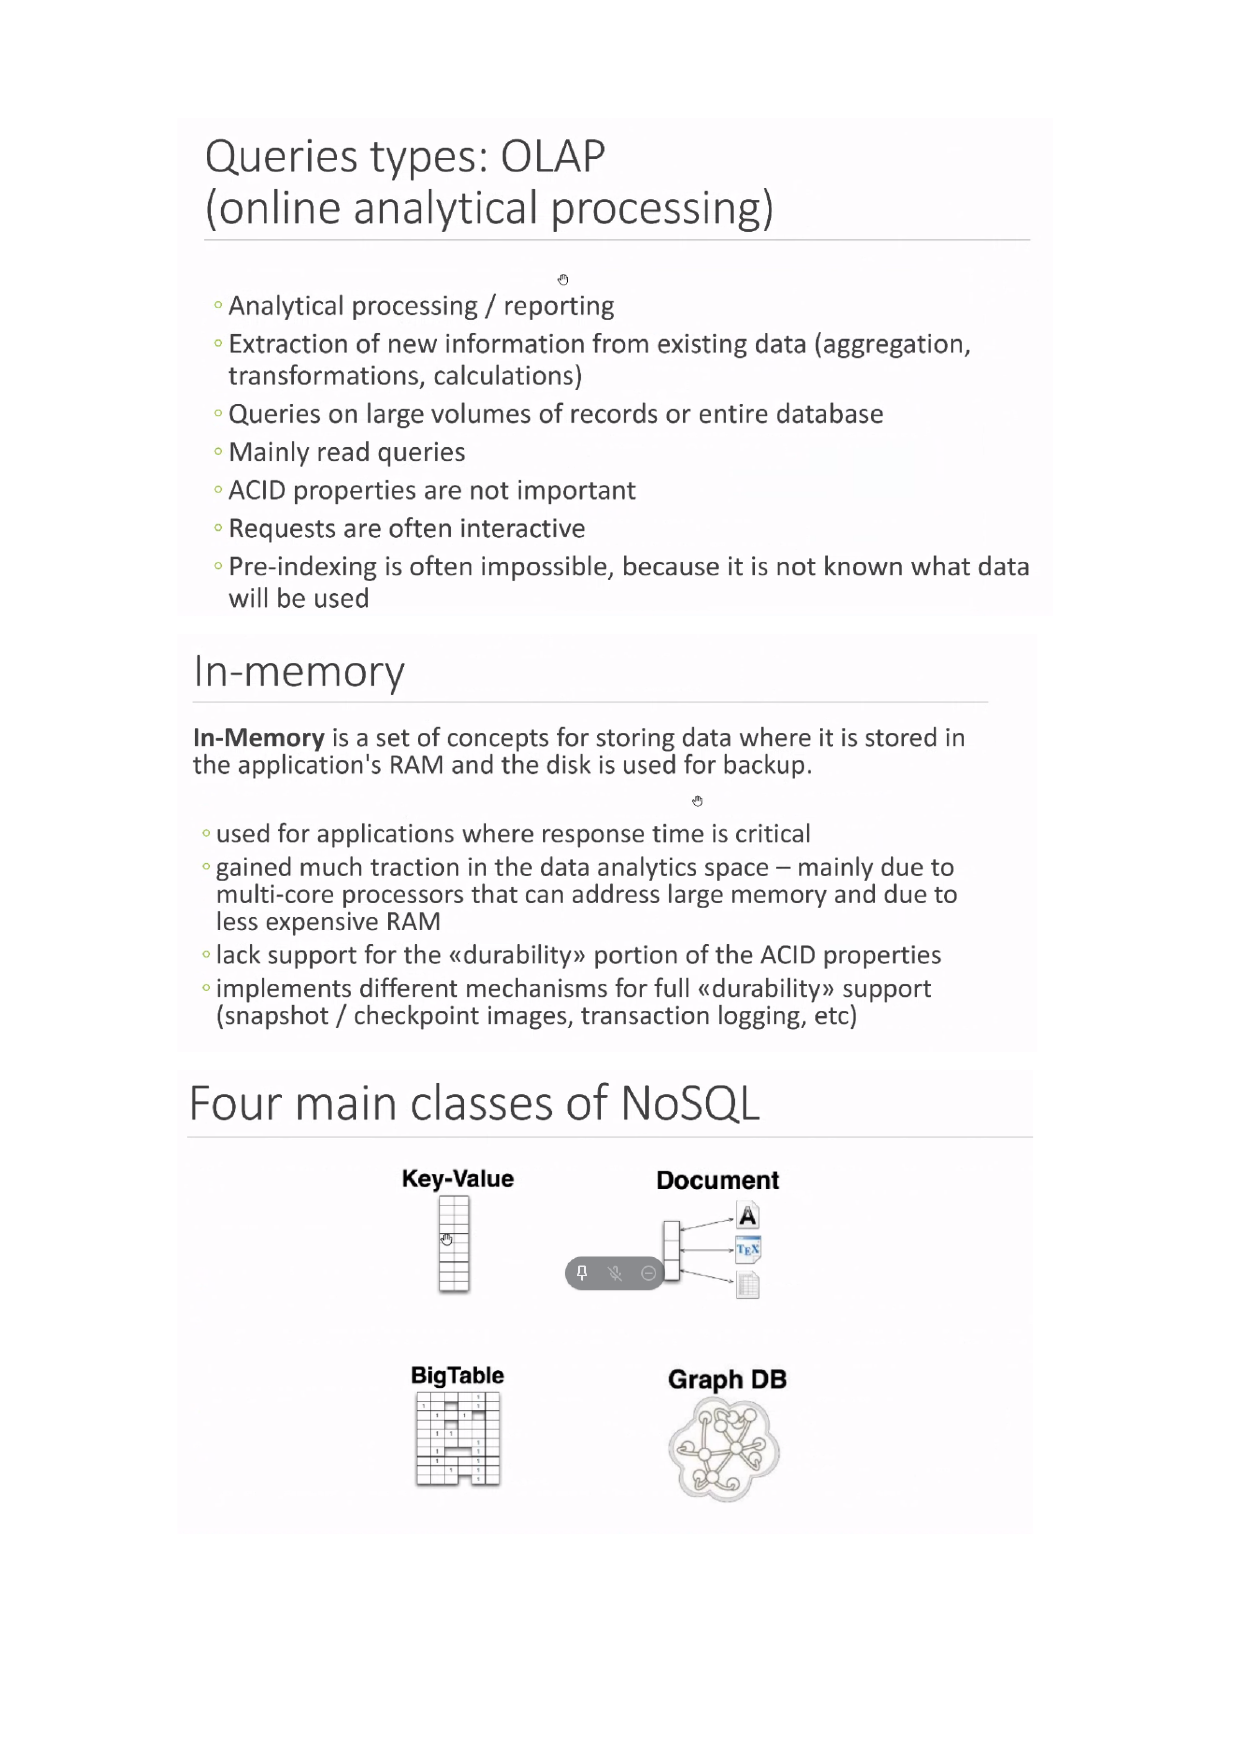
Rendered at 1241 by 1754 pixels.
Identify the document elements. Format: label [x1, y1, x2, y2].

picture [177, 634, 1038, 1052]
picture [177, 1070, 1034, 1534]
picture [177, 118, 1054, 616]
